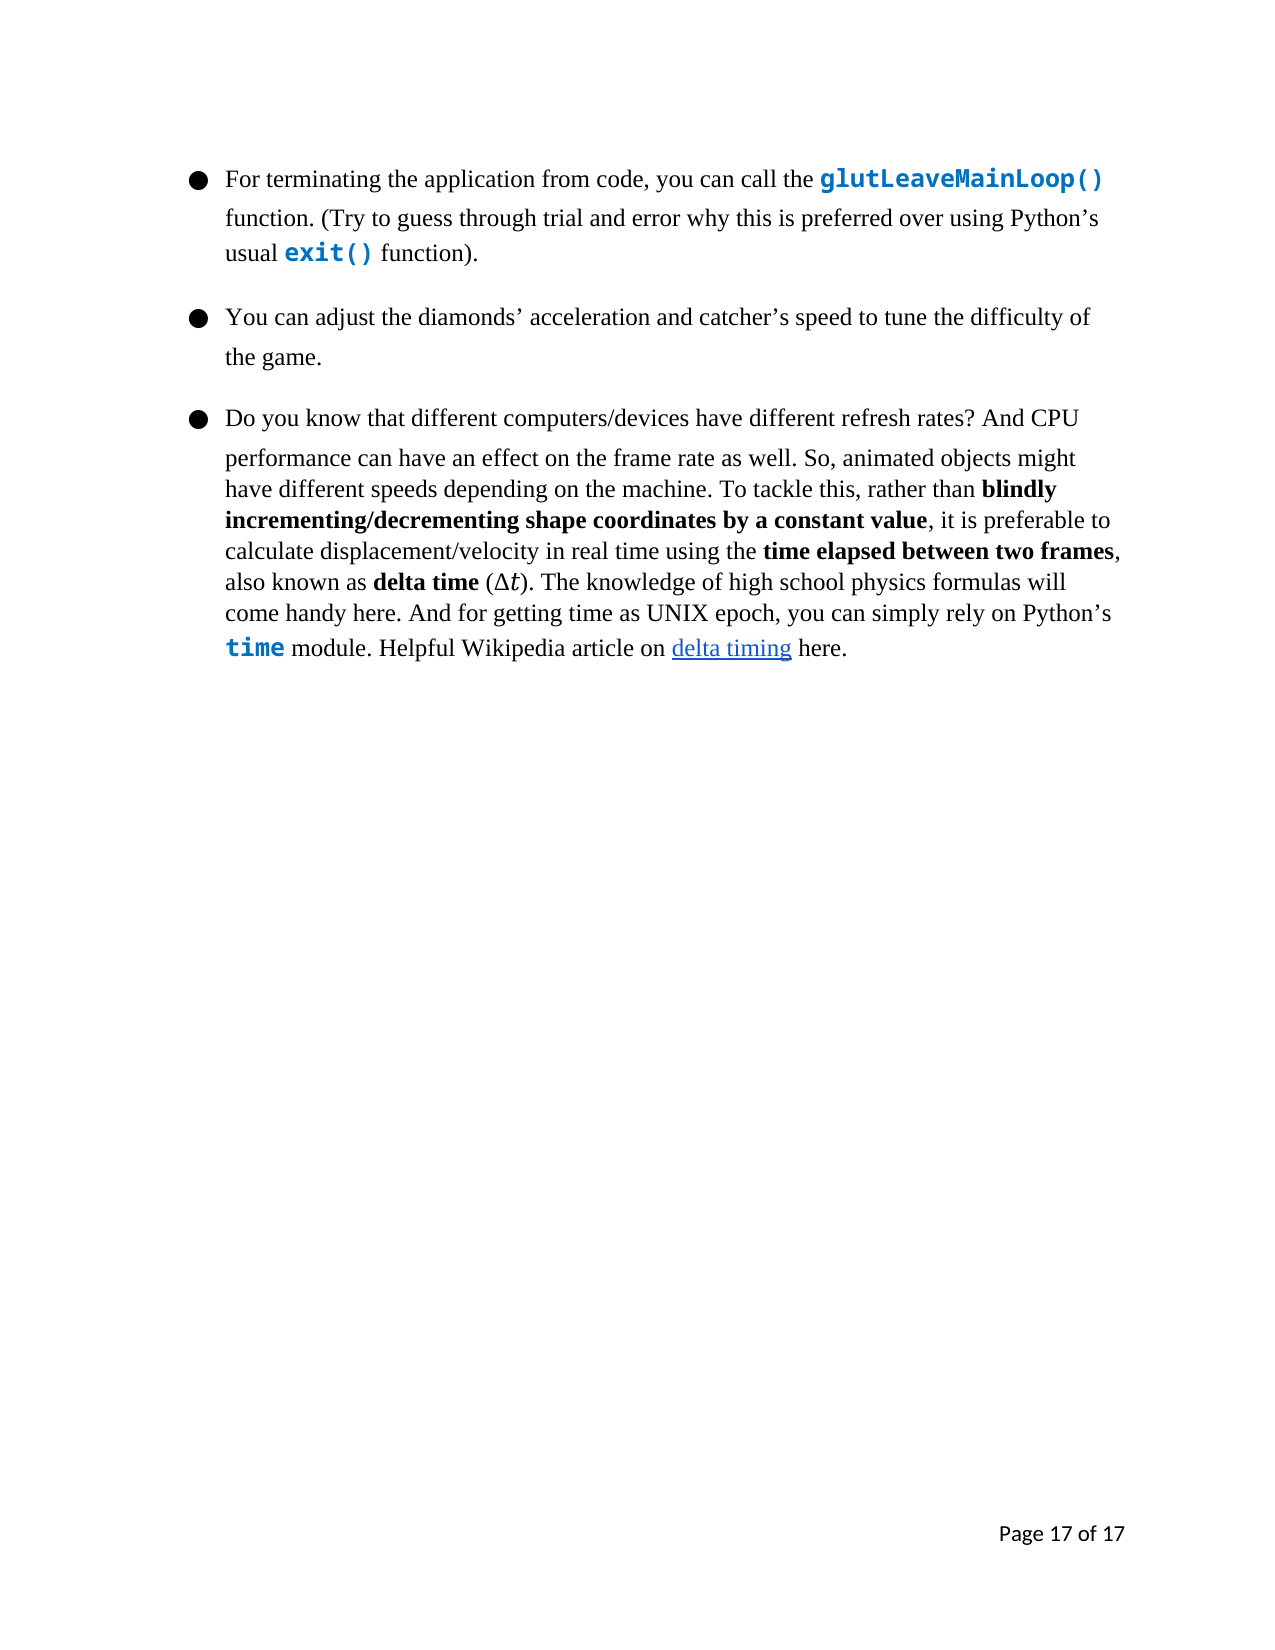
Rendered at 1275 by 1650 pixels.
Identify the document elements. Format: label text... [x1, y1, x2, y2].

list Do you know that different computers/devices have different refresh rates? And CPU performance can have an effect on the frame rate as well. So, animated objects might have different speeds depending on the machine. To tackle this, rather than blindly incrementing/decrementing shape coordinates by a constant value, it is preferable to calculate displacement/velocity in real time using the time elapsed between two frames, also known as delta time (Δ𝑡). The knowledge of high school physics formulas will come handy here. And for getting time as UNIX epoch, you can simply rely on Python’s time module. Helpful Wikipedia article on delta timing here. [187, 390, 1125, 664]
list For terminating the application from code, you can call the glutLeaveMainLoop() function. (Try to guess through trial and error why this is preferred over using Python’s usual exit() function). [187, 150, 1125, 269]
list You can adjust the diamonds’ acceleration and catcher’s speed to tune the difficulty of the game. [187, 288, 1125, 371]
